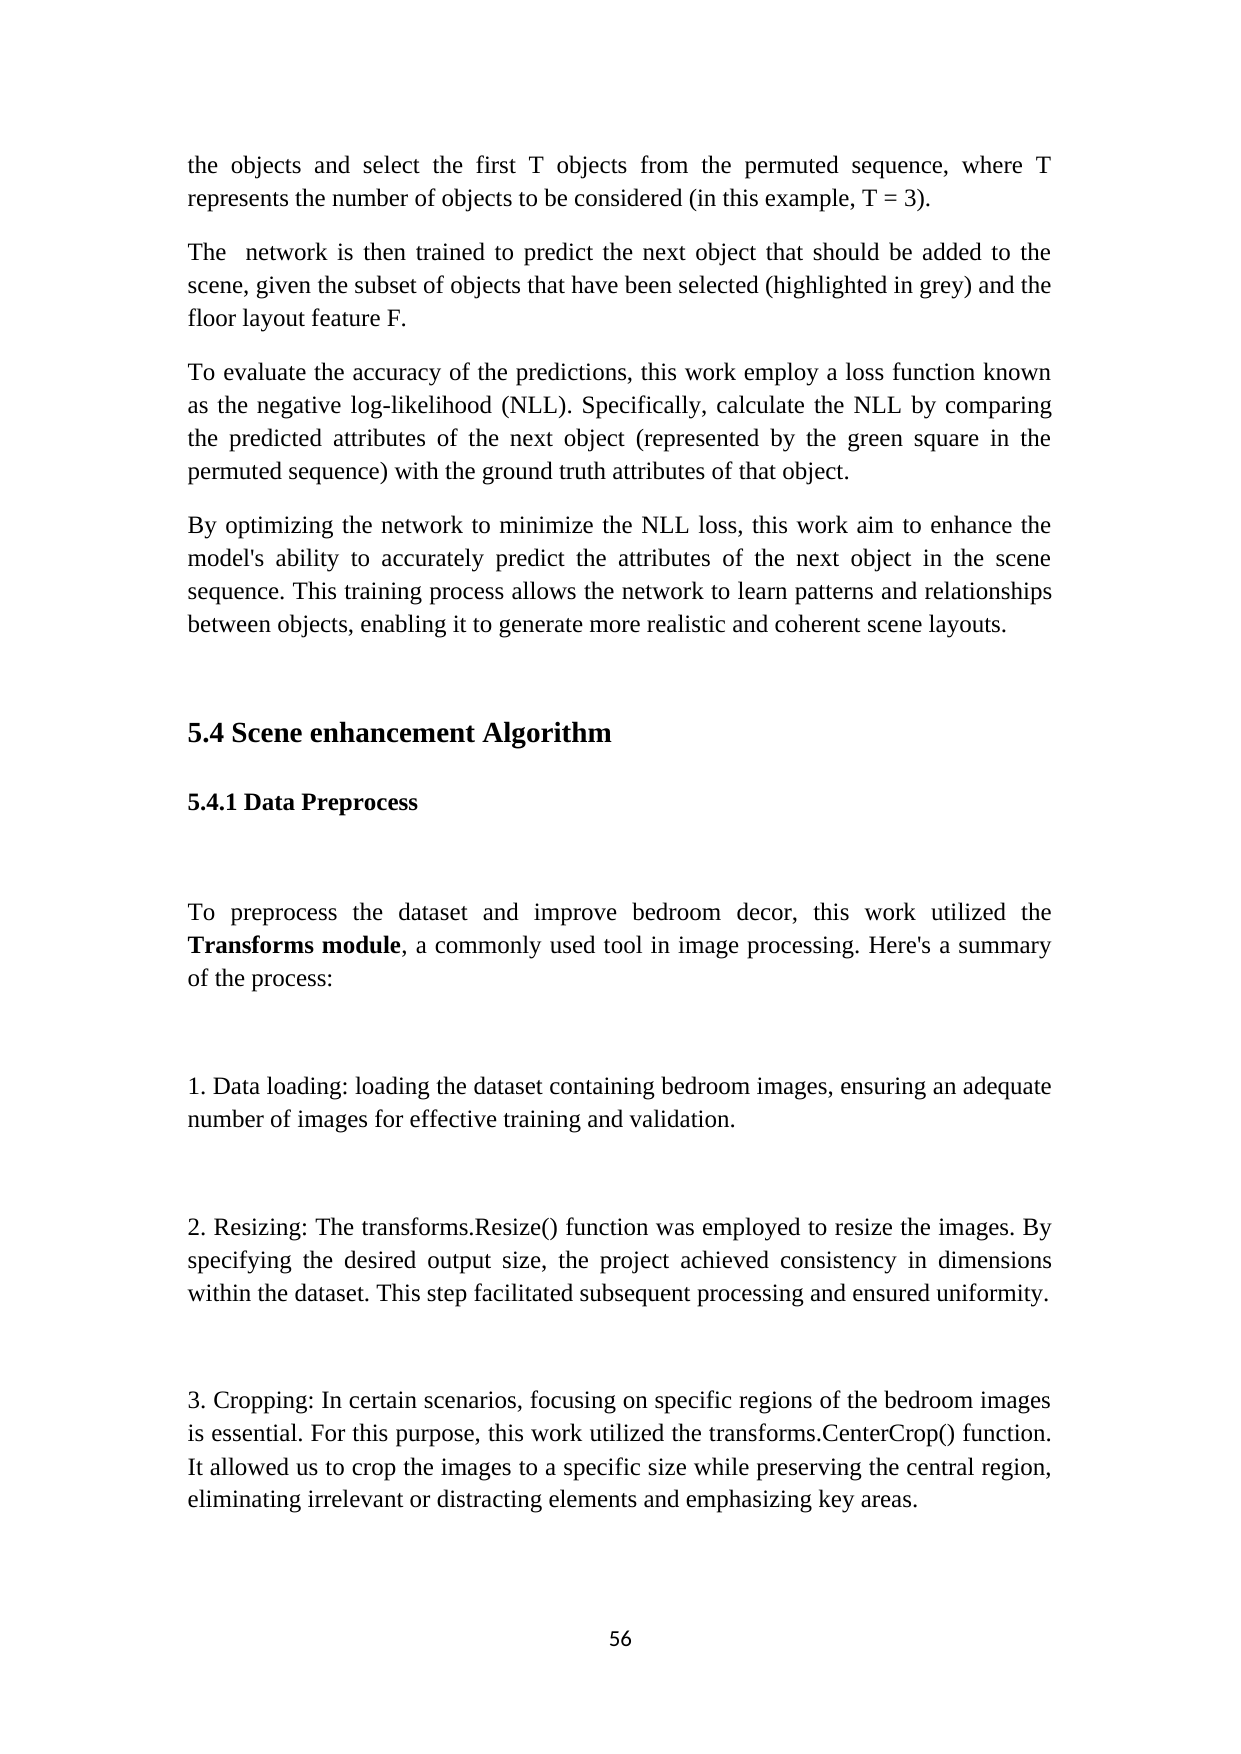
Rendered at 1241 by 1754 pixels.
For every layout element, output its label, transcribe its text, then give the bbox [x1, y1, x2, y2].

text 2. Resizing: The transforms.Resize() function was employed to resize the images. By specifying the desired output size, the project achieved consistency in dimensions within the dataset. This step facilitated subsequent processing and ensured uniformity. [187, 1212, 1053, 1307]
subtitle 5.4 Scene enhancement Algorithm [187, 716, 1053, 749]
text To evaluate the accuracy of the predictions, this work employ a loss function known as the negative log-likelihood (NLL). Specifically, calculate the NLL by comparing the predicted attributes of the next object (represented by the green square in the permuted sequence) with the ground truth attributes of that object. [187, 357, 1053, 484]
text The network is then trained to predict the next object that should be added to the scene, given the subset of objects that have been selected (highlighted in grey) and the floor layout feature F. [187, 237, 1053, 332]
text 1. Data loading: loading the dataset containing bedroom images, ensuring an adequate number of images for effective training and validation. [187, 1071, 1053, 1133]
text By optimizing the network to minimize the NLL loss, this work aim to enhance the model's ability to accurately predict the attributes of the next object in the scene sequence. This training process allows the network to learn patterns and relationships between objects, enabling it to generate more realistic and coherent scene layouts. [187, 510, 1053, 637]
text 3. Cropping: In certain scenarios, focusing on specific regions of the bedroom images is essential. For this purpose, this work utilized the transforms.CenterCrop() function. It allowed us to crop the images to a specific size while preserving the central region, eliminating irrelevant or distracting elements and emphasizing key areas. [187, 1386, 1053, 1513]
subtitle 5.4.1 Data Preprocess [187, 787, 1053, 816]
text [187, 150, 1053, 212]
text To preprocess the dataset and improve bedroom decor, this work utilized the Transforms module, a commonly used tool in image processing. Here's a summary of the process: [187, 897, 1053, 992]
